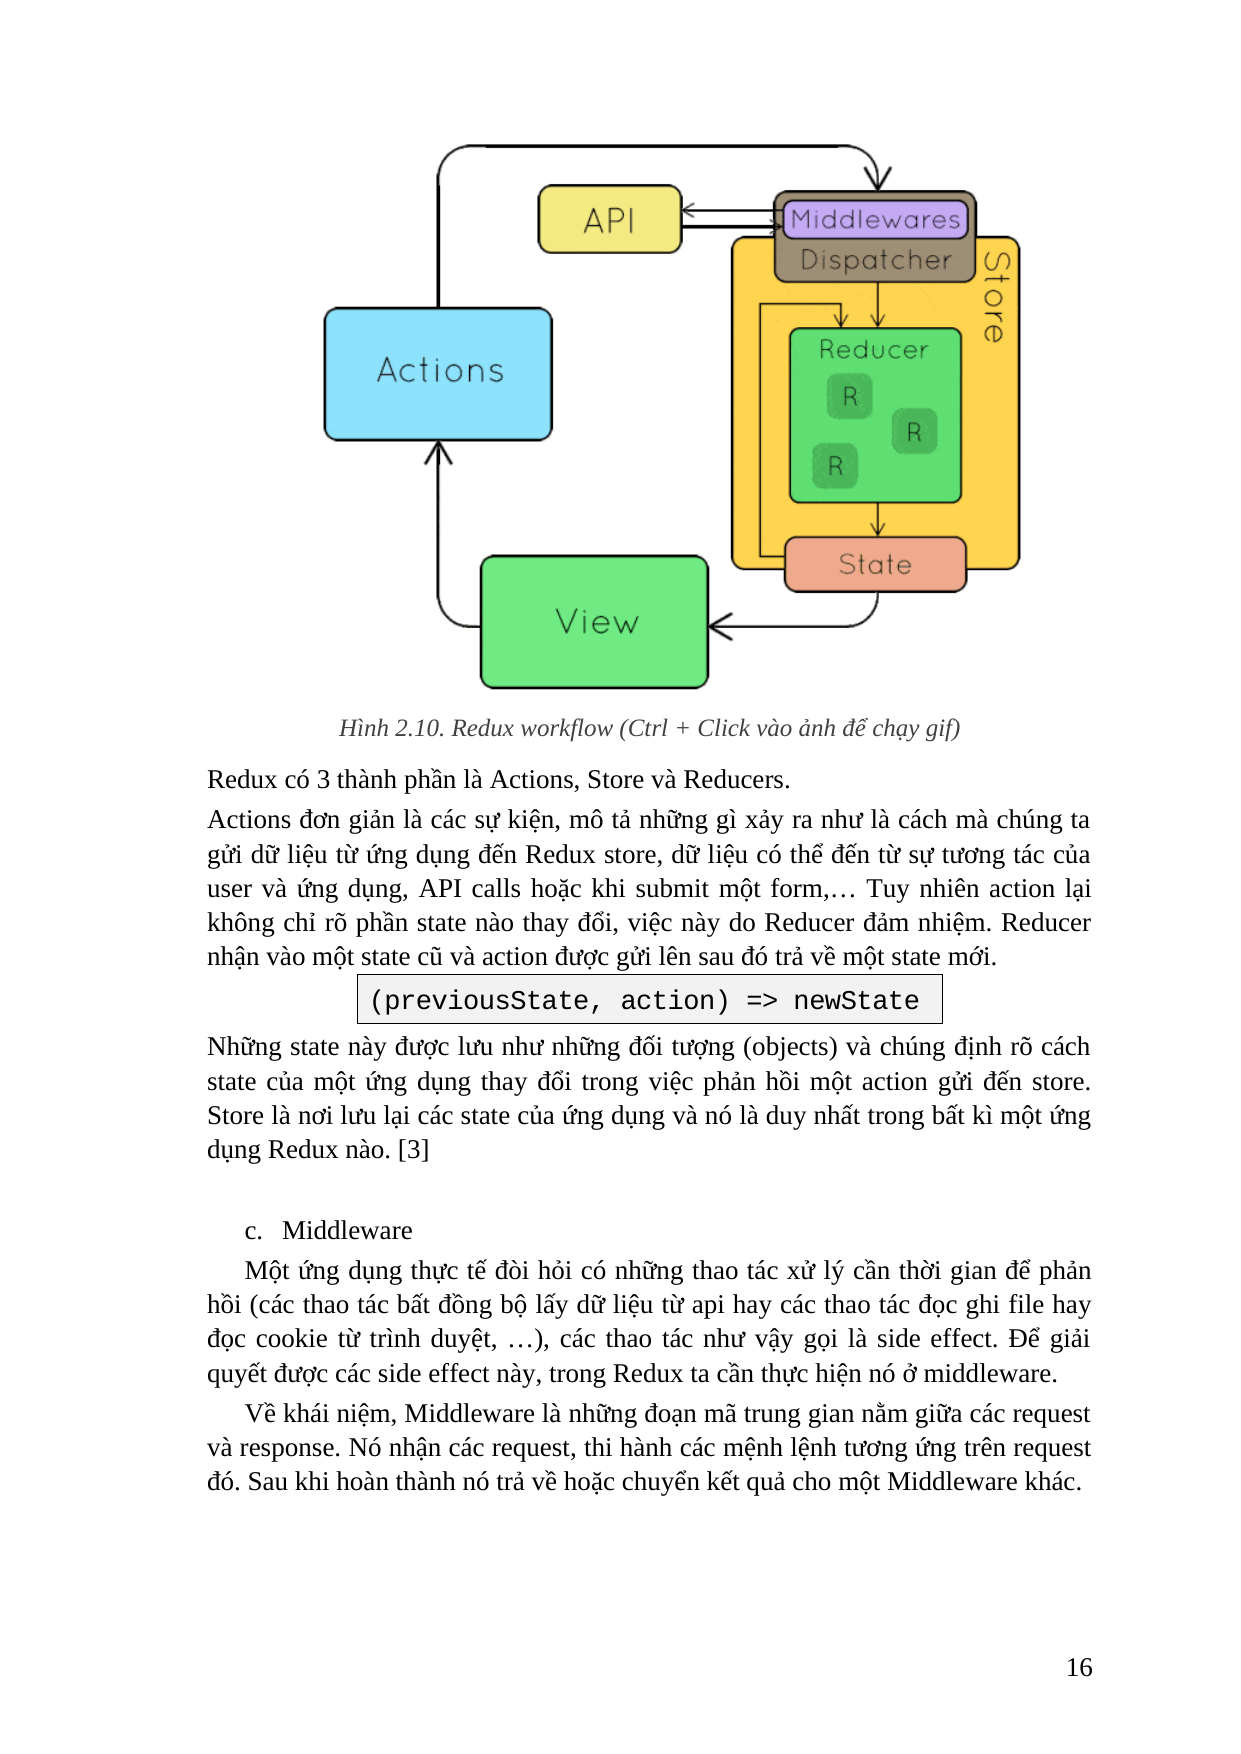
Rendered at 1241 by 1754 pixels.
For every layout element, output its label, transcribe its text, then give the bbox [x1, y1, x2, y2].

picture [278, 118, 1059, 705]
text Actions đơn giản là các sự kiện, mô tả những gì xảy ra như là cách mà chúng ta gửi dữ liệu từ ứng dụng đến Redux store, dữ liệu có thể đến từ sự tương tác của user và ứng dụng, API calls hoặc khi submit một form,… Tuy nhiên action lại không chỉ rõ phần state nào thay đổi, việc này do Reducer đảm nhiệm. Reducer nhận vào một state cũ và action được gửi lên sau đó trả về một state mới. [207, 803, 1092, 971]
text Hình 2.10. Redux workflow (Ctrl + Click vào ảnh để chạy gif) [207, 713, 1092, 742]
text Những state này được lưu như những đối tượng (objects) và chúng định rõ cách state của một ứng dụng thay đổi trong việc phản hồi một action gửi đến store. Store là nơi lưu lại các state của ứng dụng và nó là duy nhất trong bất kì một ứng dụng Redux nào. [207, 1030, 1092, 1164]
list Middleware [244, 1214, 1092, 1245]
text Redux có 3 thành phần là Actions, Store và Reducers. [207, 763, 1092, 794]
text Một ứng dụng thực tế đòi hỏi có những thao tác xử lý cần thời gian để phản hồi (các thao tác bất đồng bộ lấy dữ liệu từ api hay các thao tác đọc ghi file hay đọc cookie từ trình duyệt, …), các thao tác như vậy gọi là side effect. Để giải quyết được các side effect này, trong Redux ta cần thực hiện nó ở middleware. [207, 1254, 1092, 1388]
text Về khái niệm, Middleware là những đoạn mã trung gian nằm giữa các request và response. Nó nhận các request, thi hành các mệnh lệnh tương ứng trên request đó. Sau khi hoàn thành nó trả về hoặc chuyển kết quả cho một Middleware khác. [207, 1397, 1092, 1497]
table_header (previousState, action) => newState [358, 975, 942, 1023]
